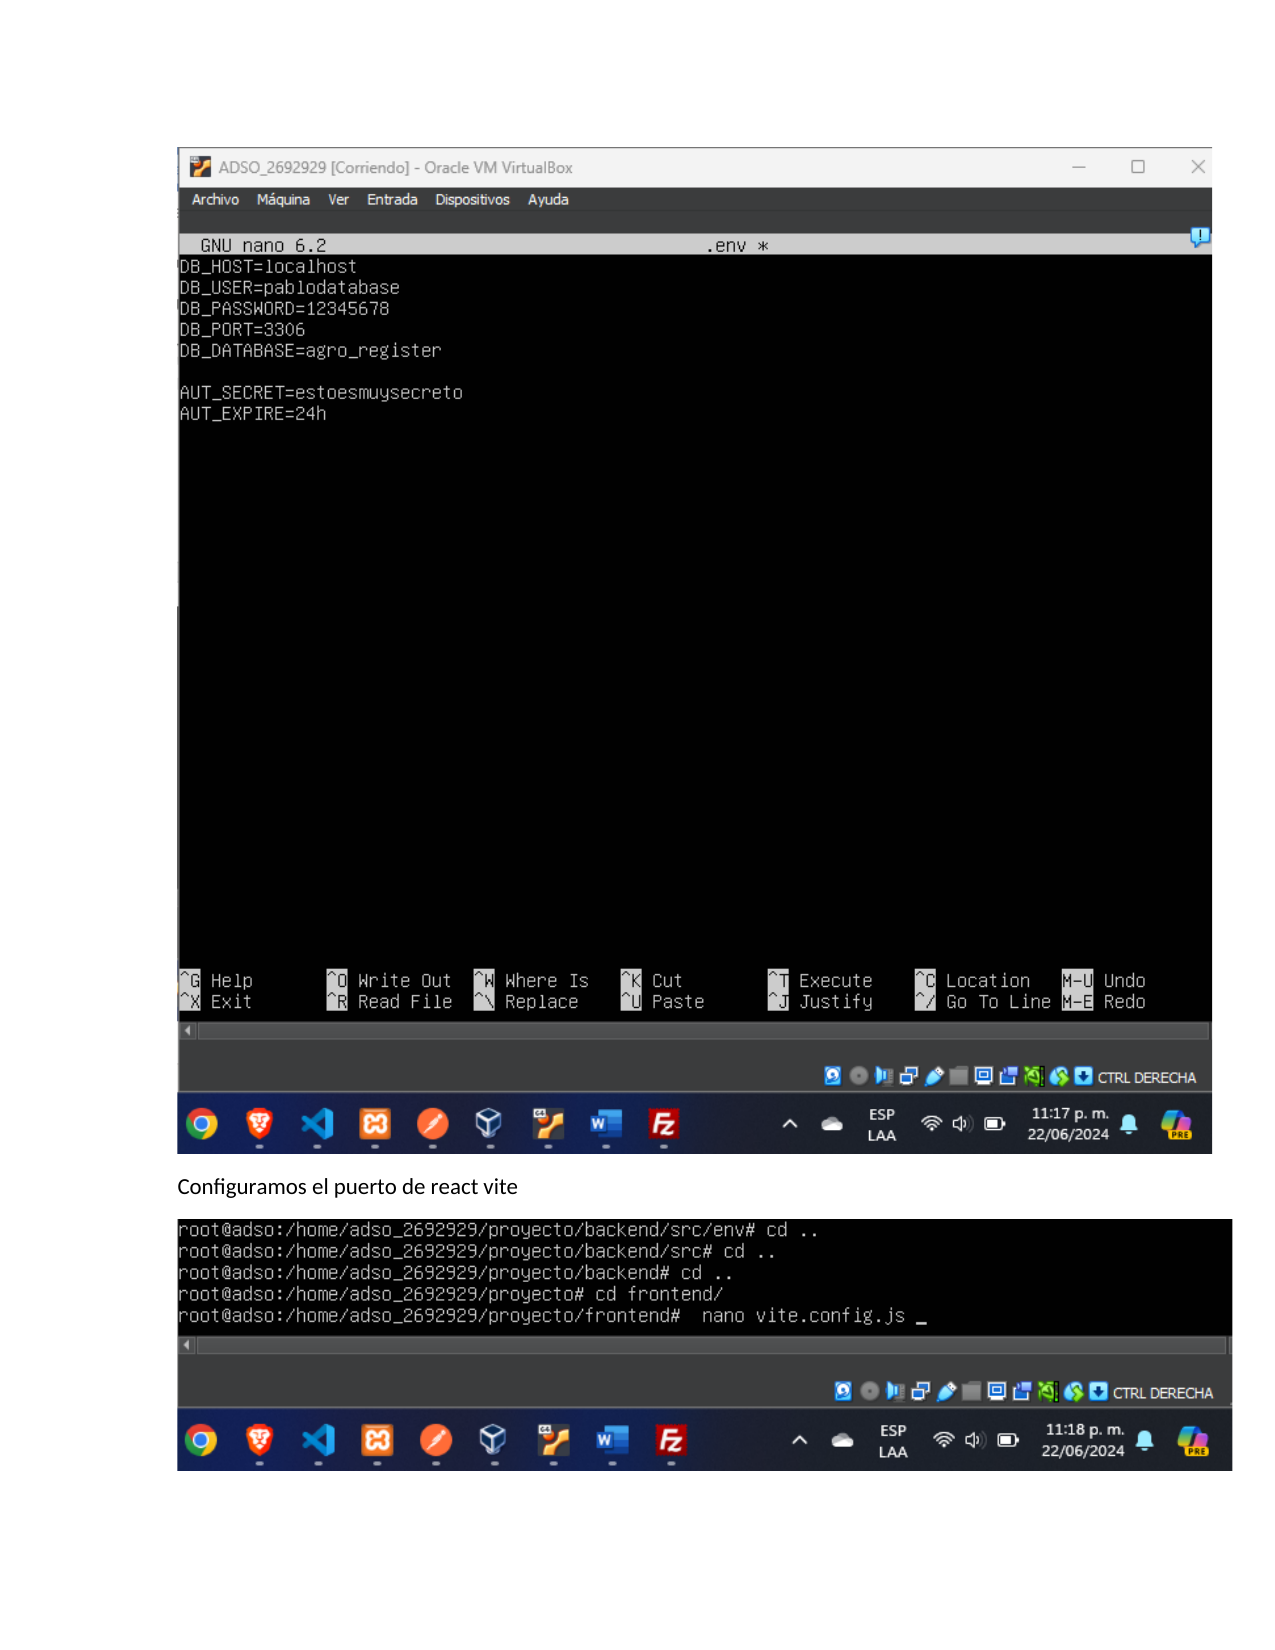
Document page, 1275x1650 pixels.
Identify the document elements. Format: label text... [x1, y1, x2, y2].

picture [177, 147, 1213, 1154]
picture [177, 1219, 1233, 1471]
text Configuramos el puerto de react vite [177, 1172, 1098, 1201]
